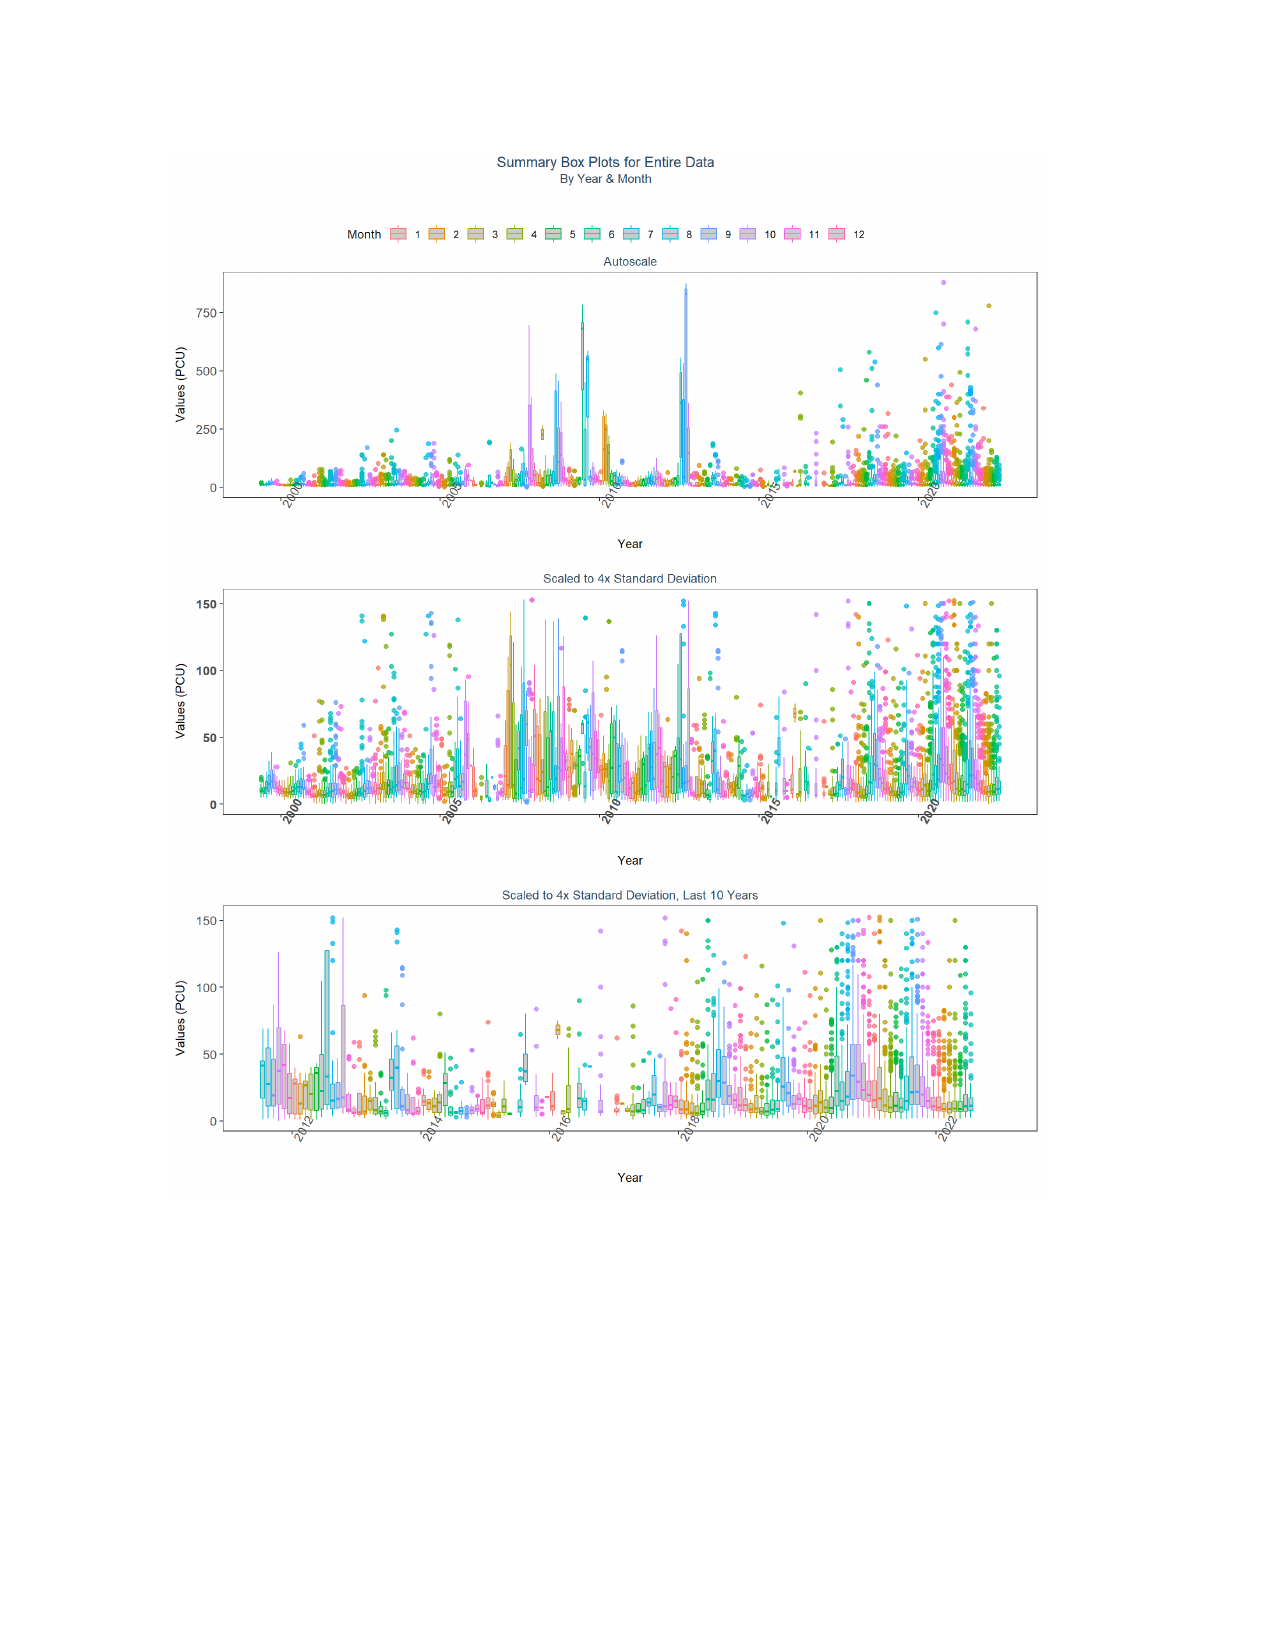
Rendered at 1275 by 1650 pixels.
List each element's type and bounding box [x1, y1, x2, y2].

picture [168, 150, 1044, 1200]
